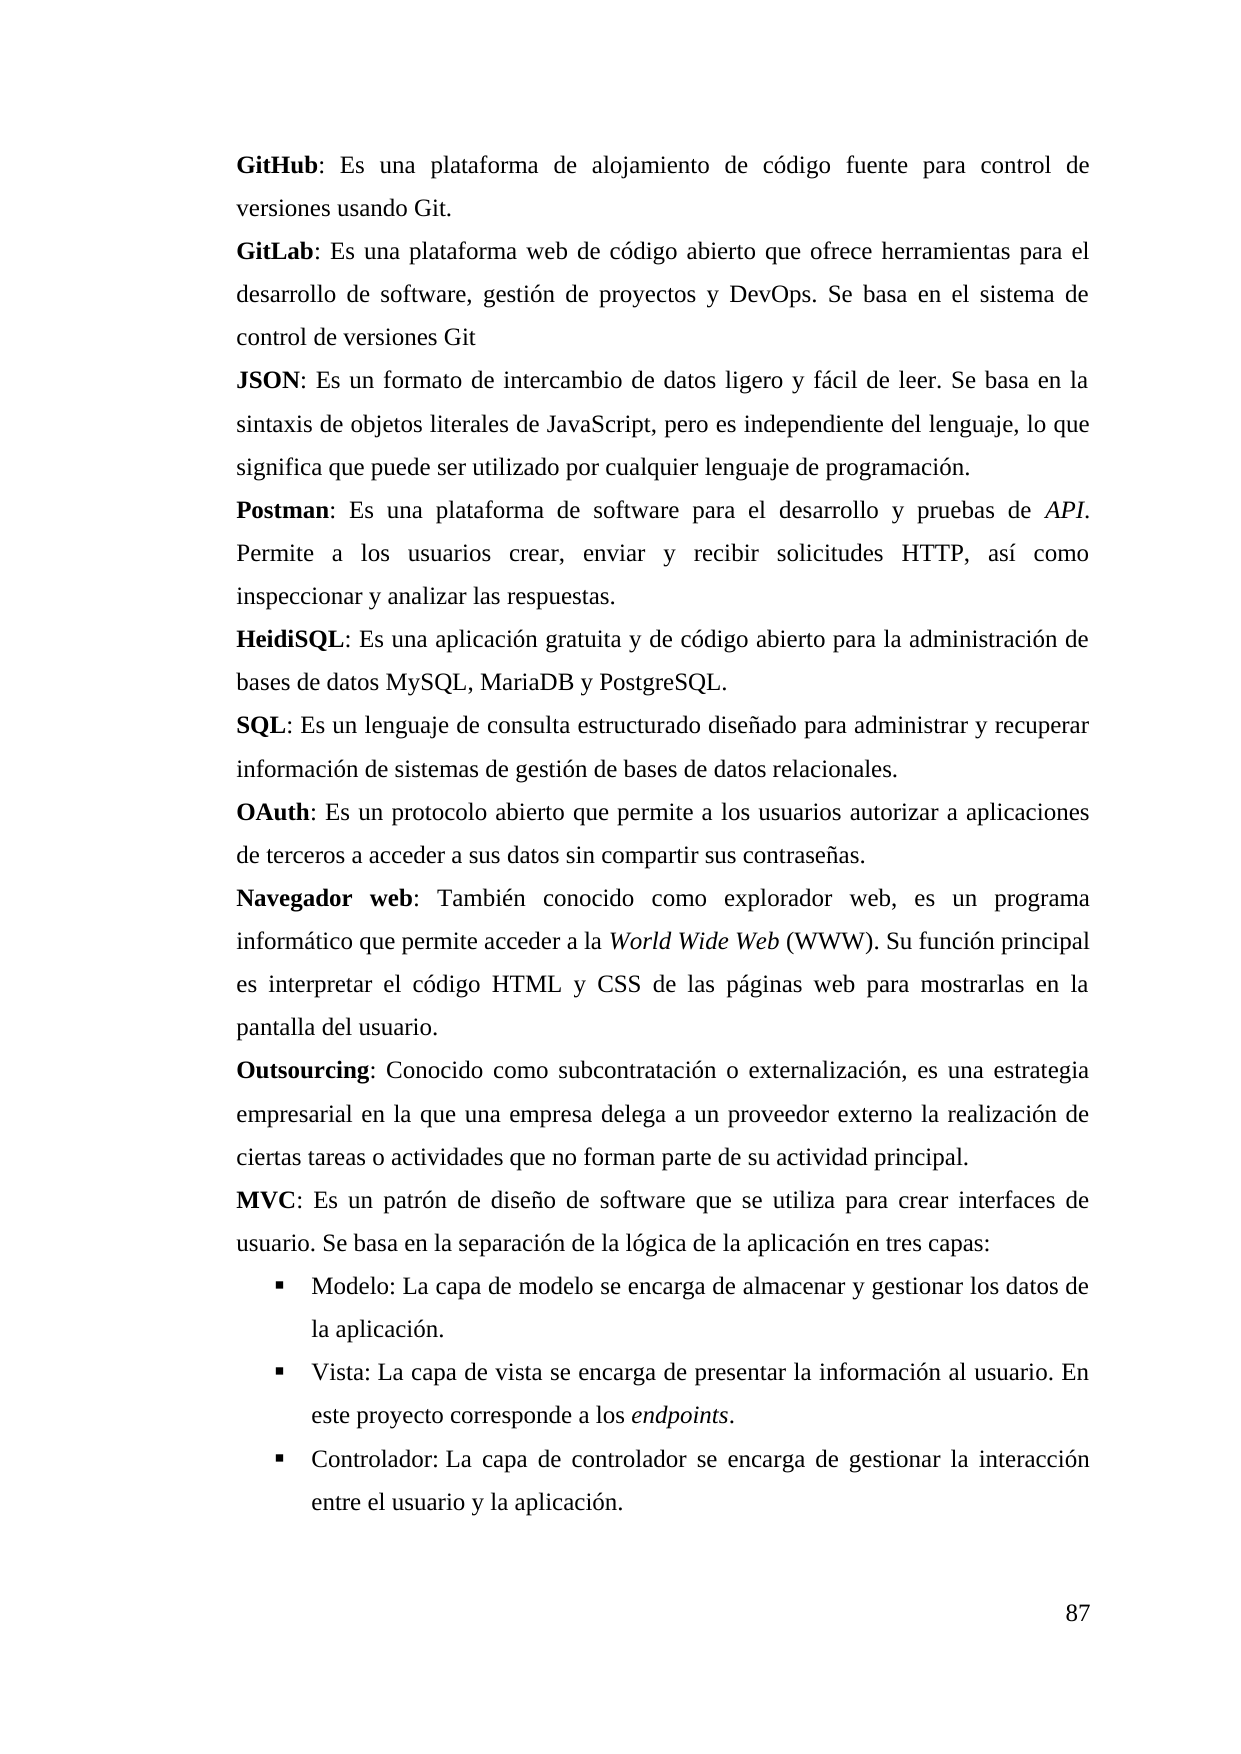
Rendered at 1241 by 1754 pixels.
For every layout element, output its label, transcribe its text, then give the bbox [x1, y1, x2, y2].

text GitLab: Es una plataforma web de código abierto que ofrece herramientas para el desarrollo de software, gestión de proyectos y DevOps. Se basa en el sistema de control de versiones Git [236, 236, 1090, 351]
text JSON: Es un formato de intercambio de datos ligero y fácil de leer. Se basa en la sintaxis de objetos literales de JavaScript, pero es independiente del lenguaje, lo que significa que puede ser utilizado por cualquier lenguaje de programación. [236, 366, 1090, 481]
list Vista: La capa de vista se encarga de presentar la información al usuario. En este proyecto corresponde a los endpoints. [274, 1357, 1090, 1429]
list Controlador: La capa de controlador se encarga de gestionar la interacción entre el usuario y la aplicación. [274, 1444, 1090, 1516]
text HeidiSQL: Es una aplicación gratuita y de código abierto para la administración de bases de datos MySQL, MariaDB y PostgreSQL. [236, 624, 1090, 696]
text GitHub: Es una plataforma de alojamiento de código fuente para control de versiones usando Git. [236, 150, 1090, 222]
text MVC: Es un patrón de diseño de software que se utiliza para crear interfaces de usuario. Se basa en la separación de la lógica de la aplicación en tres capas: [236, 1185, 1090, 1257]
text SQL: Es un lenguaje de consulta estructurado diseñado para administrar y recuperar información de sistemas de gestión de bases de datos relacionales. [236, 711, 1090, 782]
text Navegador web: También conocido como explorador web, es un programa informático que permite acceder a la World Wide Web (WWW). Su función principal es interpretar el código HTML y CSS de las páginas web para mostrarlas en la pantalla del usuario. [236, 883, 1090, 1041]
text Outsourcing: Conocido como subcontratación o externalización, es una estrategia empresarial en la que una empresa delega a un proveedor externo la realización de ciertas tareas o actividades que no forman parte de su actividad principal. [236, 1056, 1090, 1171]
text Postman: Es una plataforma de software para el desarrollo y pruebas de API. Permite a los usuarios crear, enviar y recibir solicitudes HTTP, así como inspeccionar y analizar las respuestas. [236, 495, 1090, 610]
list Modelo: La capa de modelo se encarga de almacenar y gestionar los datos de la aplicación. [274, 1271, 1090, 1343]
text OAuth: Es un protocolo abierto que permite a los usuarios autorizar a aplicaciones de terceros a acceder a sus datos sin compartir sus contraseñas. [236, 797, 1090, 869]
